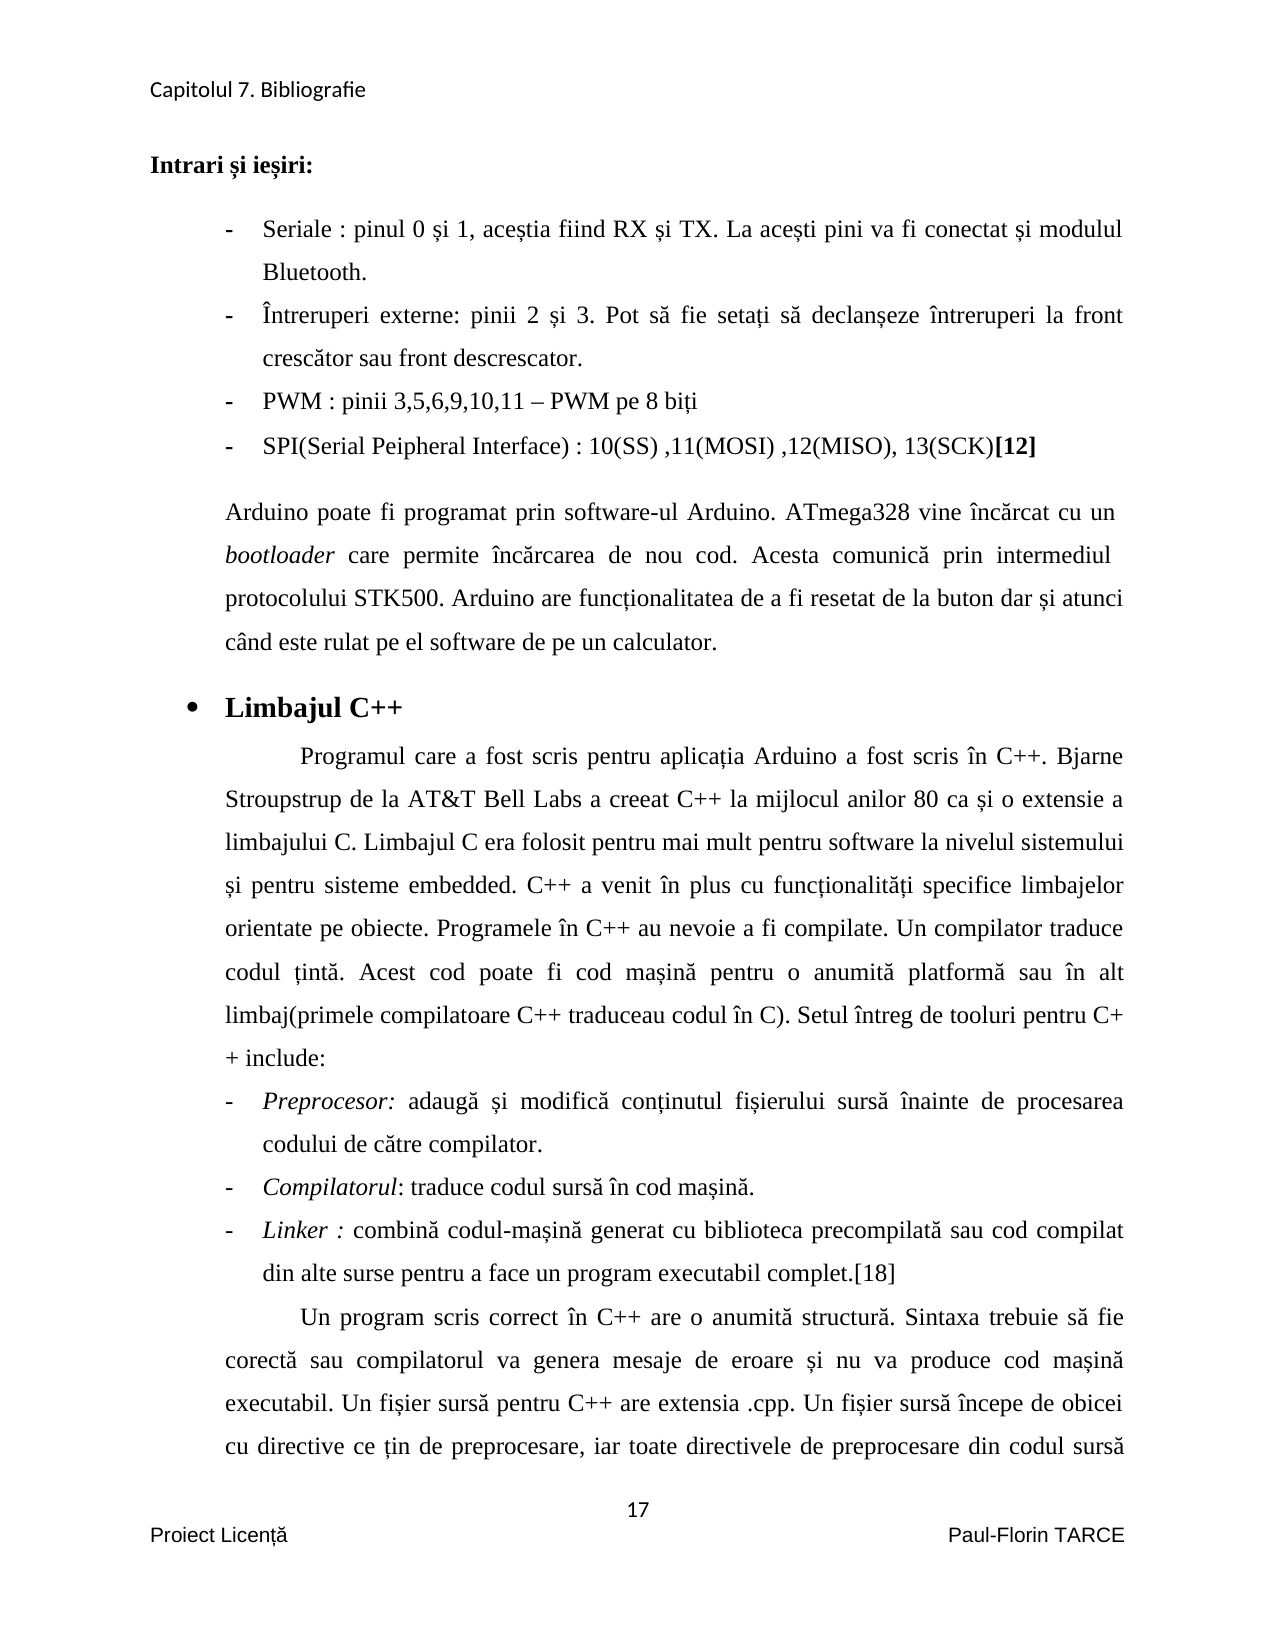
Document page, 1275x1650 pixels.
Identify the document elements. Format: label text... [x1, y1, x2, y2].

list Compilatorul: traduce codul sursă în cod mașină. [225, 1172, 1125, 1201]
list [225, 1302, 1125, 1460]
list Limbajul C++ [187, 691, 1125, 724]
list SPI(Serial Peipheral Interface) : 10(SS) ,11(MOSI) ,12(MISO), 13(SCK)[12] [225, 429, 1125, 461]
text Arduino poate fi programat prin software-ul Arduino. ATmega328 vine încărcat cu un bootloader care permite încărcarea de nou cod. Acesta comunică prin intermediul protocolului STK500. Arduino are funcționalitatea de a fi resetat de la buton dar și atunci când este rulat pe el software de pe un calculator. [150, 497, 1125, 655]
list Preprocesor: adaugă și modifică conținutul fișierului sursă înainte de procesarea codului de către compilator. [225, 1086, 1125, 1158]
list Seriale : pinul 0 și 1, aceștia fiind RX și TX. La acești pini va fi conectat și modulul Bluetooth. [225, 214, 1125, 286]
text Intrari și ieșiri: [150, 150, 1125, 179]
list Linker : combină codul-mașină generat cu biblioteca precompilată sau cod compilat din alte surse pentru a face un program executabil complet.[18] [225, 1215, 1125, 1287]
list Întreruperi externe: pinii 2 și 3. Pot să fie setați să declanșeze întreruperi la front crescător sau front descrescator. [225, 300, 1125, 372]
list Programul care a fost scris pentru aplicația Arduino a fost scris în C++. Bjarne Stroupstrup de la AT&T Bell Labs a creeat C++ la mijlocul anilor 80 ca și o extensie a limbajului C. Limbajul C era folosit pentru mai mult pentru software la nivelul sistemului și pentru sisteme embedded. C++ a venit în plus cu funcționalități specifice limbajelor orientate pe obiecte. Programele în C++ au nevoie a fi compilate. Un compilator traduce codul țintă. Acest cod poate fi cod mașină pentru o anumită platformă sau în alt limbaj(primele compilatoare C++ traduceau codul în C). Setul întreg de tooluri pentru C++ include: [225, 741, 1125, 1072]
list PWM : pinii 3,5,6,9,10,11 – PWM pe 8 biți [225, 386, 1125, 415]
